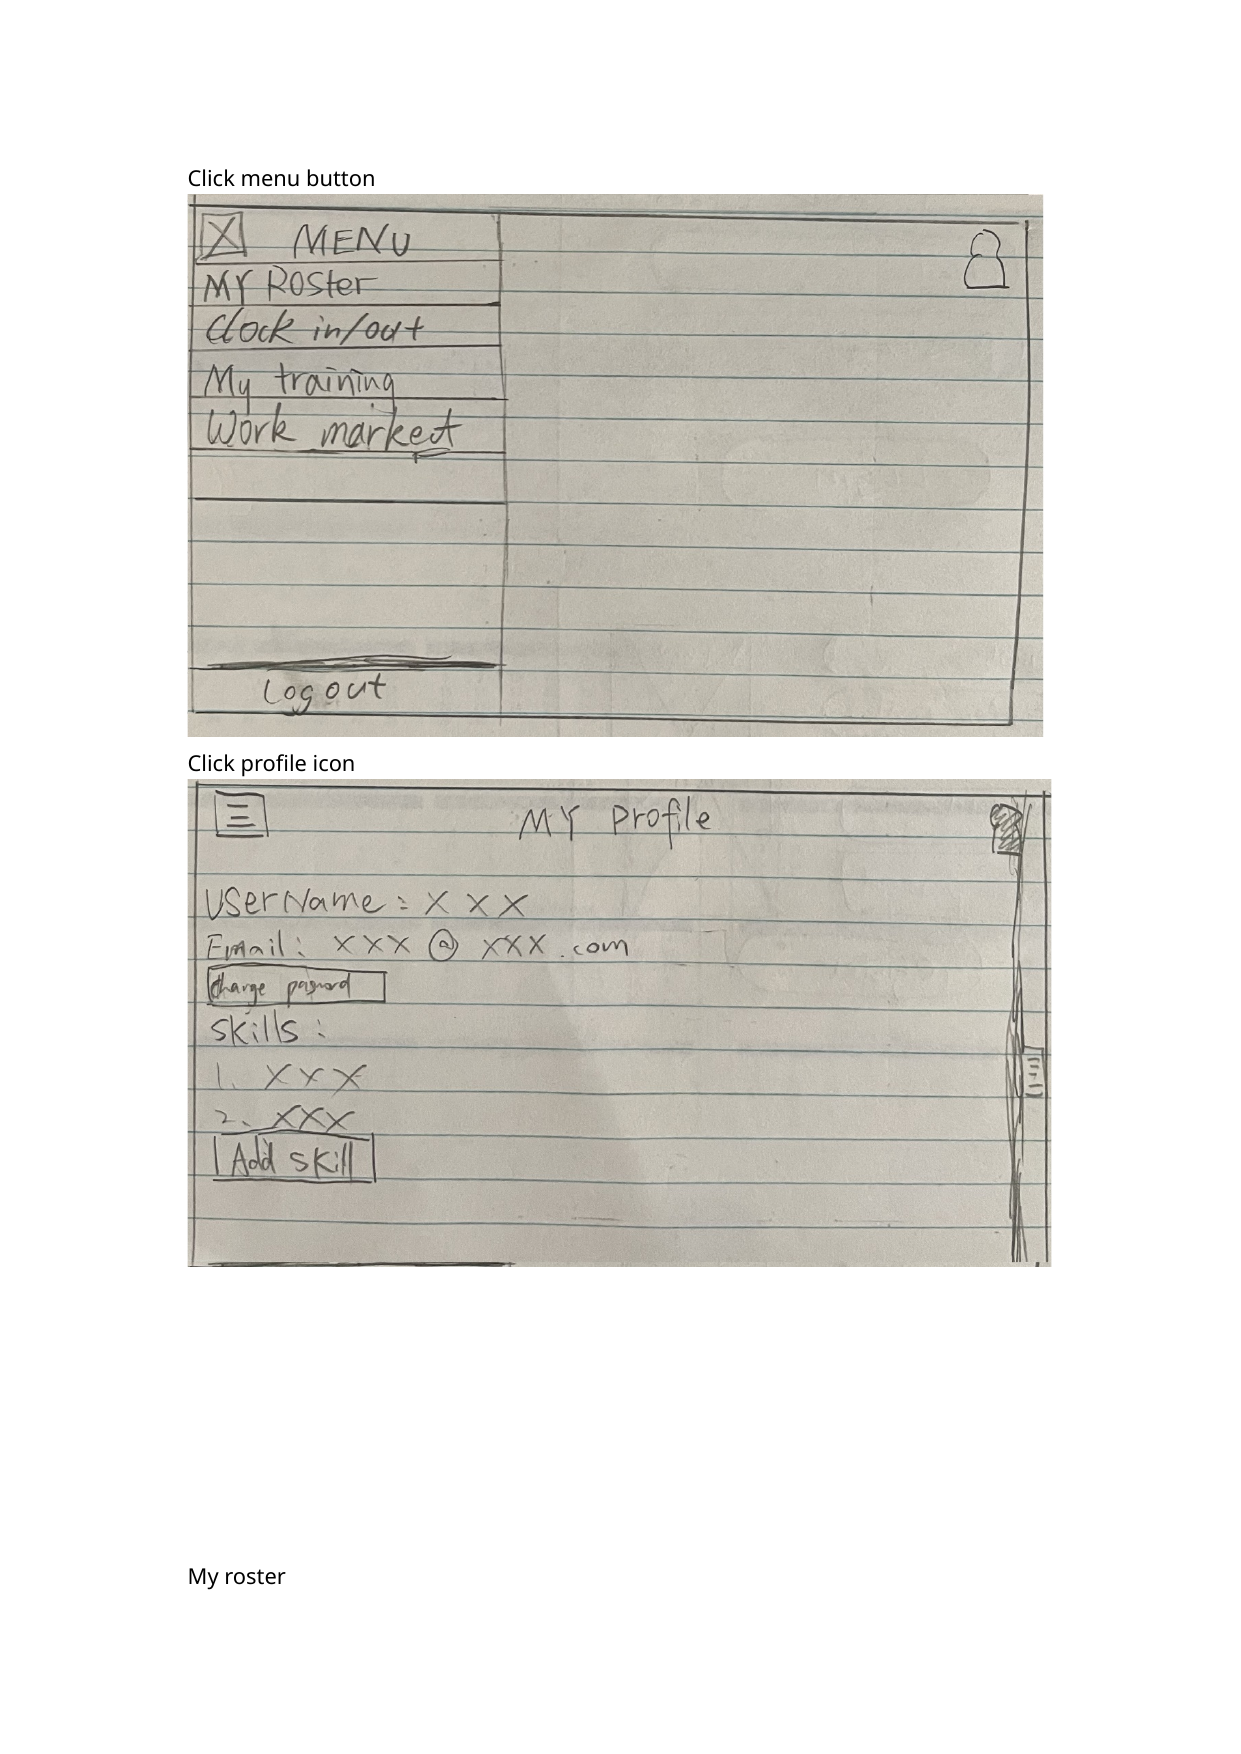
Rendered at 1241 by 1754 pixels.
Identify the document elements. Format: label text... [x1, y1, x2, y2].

text Click profile icon [187, 747, 1053, 779]
text My roster [187, 1559, 1053, 1592]
picture [187, 194, 1046, 737]
picture [187, 779, 1052, 1267]
text Click menu button [187, 162, 1053, 194]
